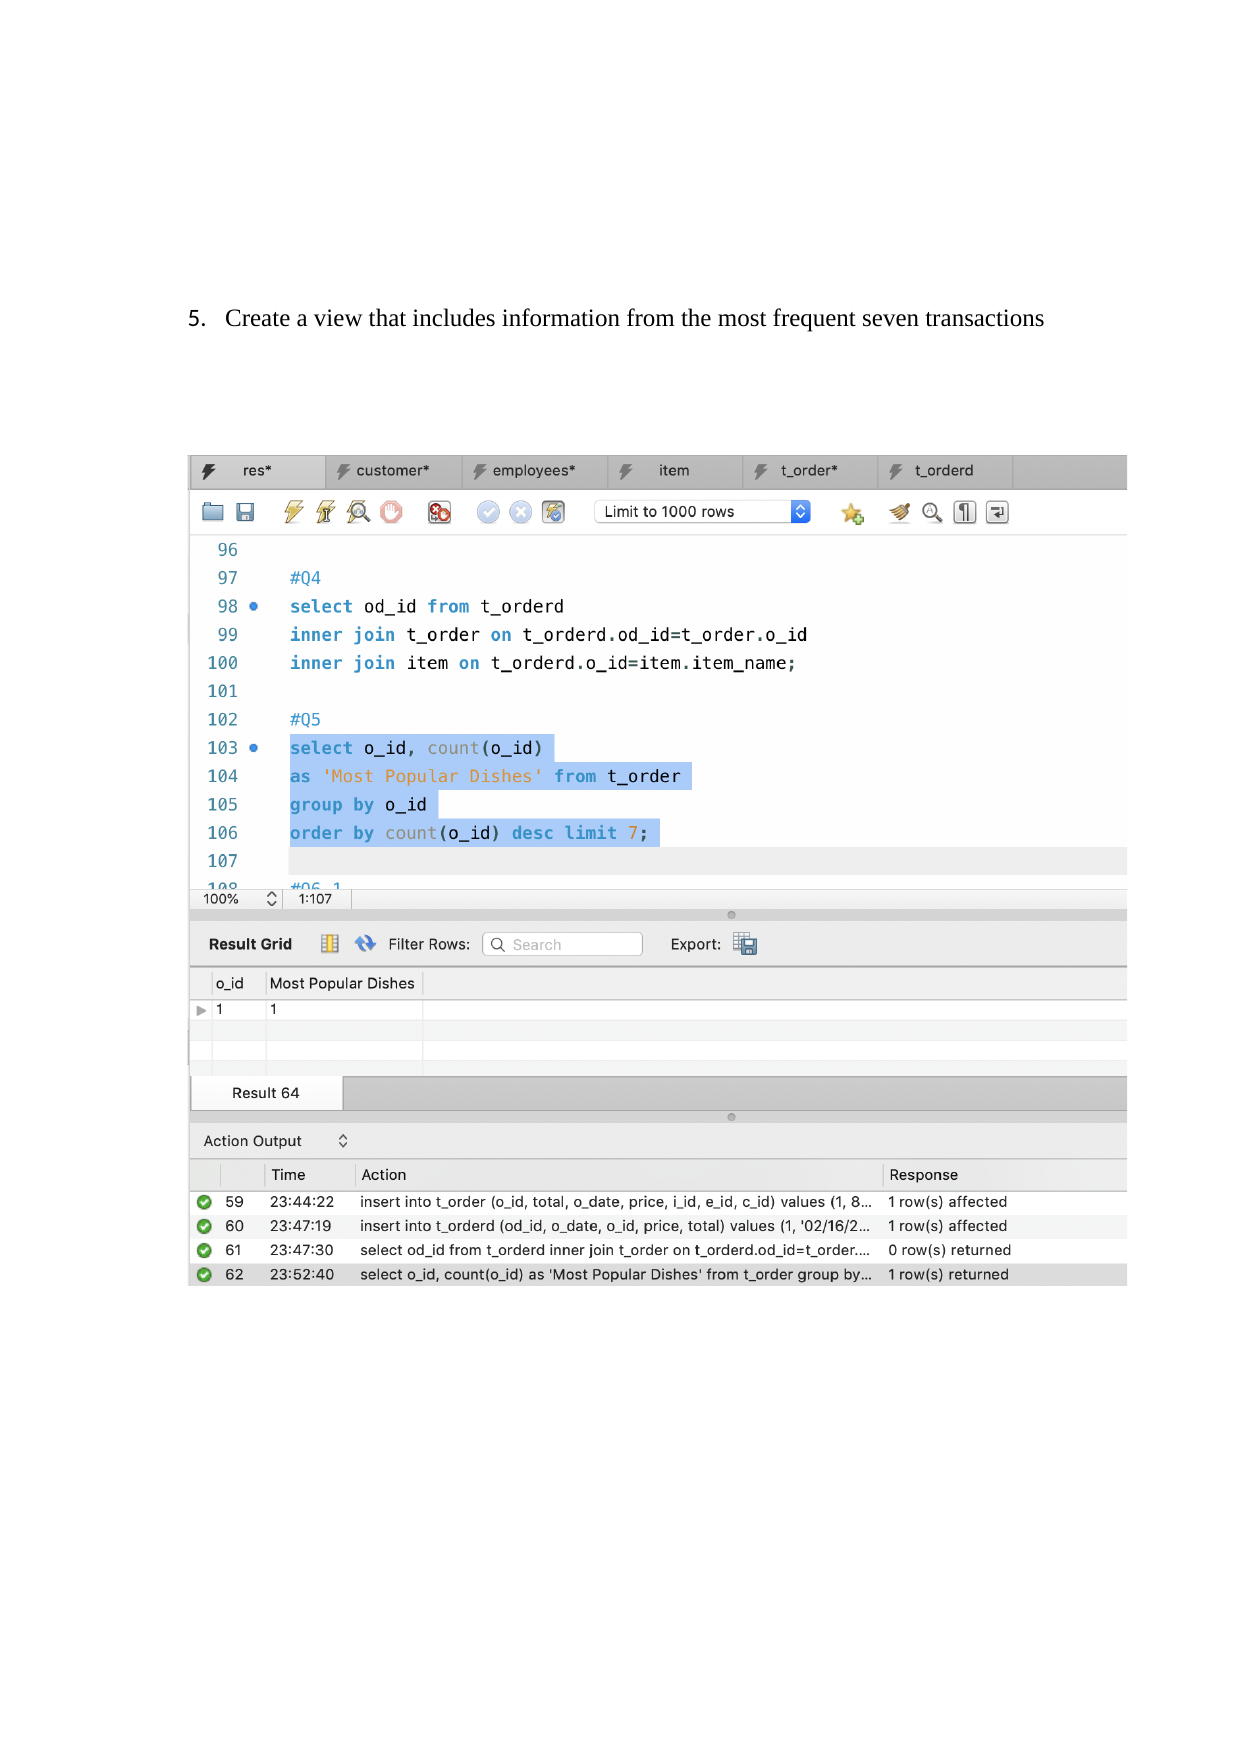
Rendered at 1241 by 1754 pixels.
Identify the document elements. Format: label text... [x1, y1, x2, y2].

list Create a view that includes information from the most frequent seven transactions [187, 303, 1090, 333]
picture [187, 455, 1128, 1286]
